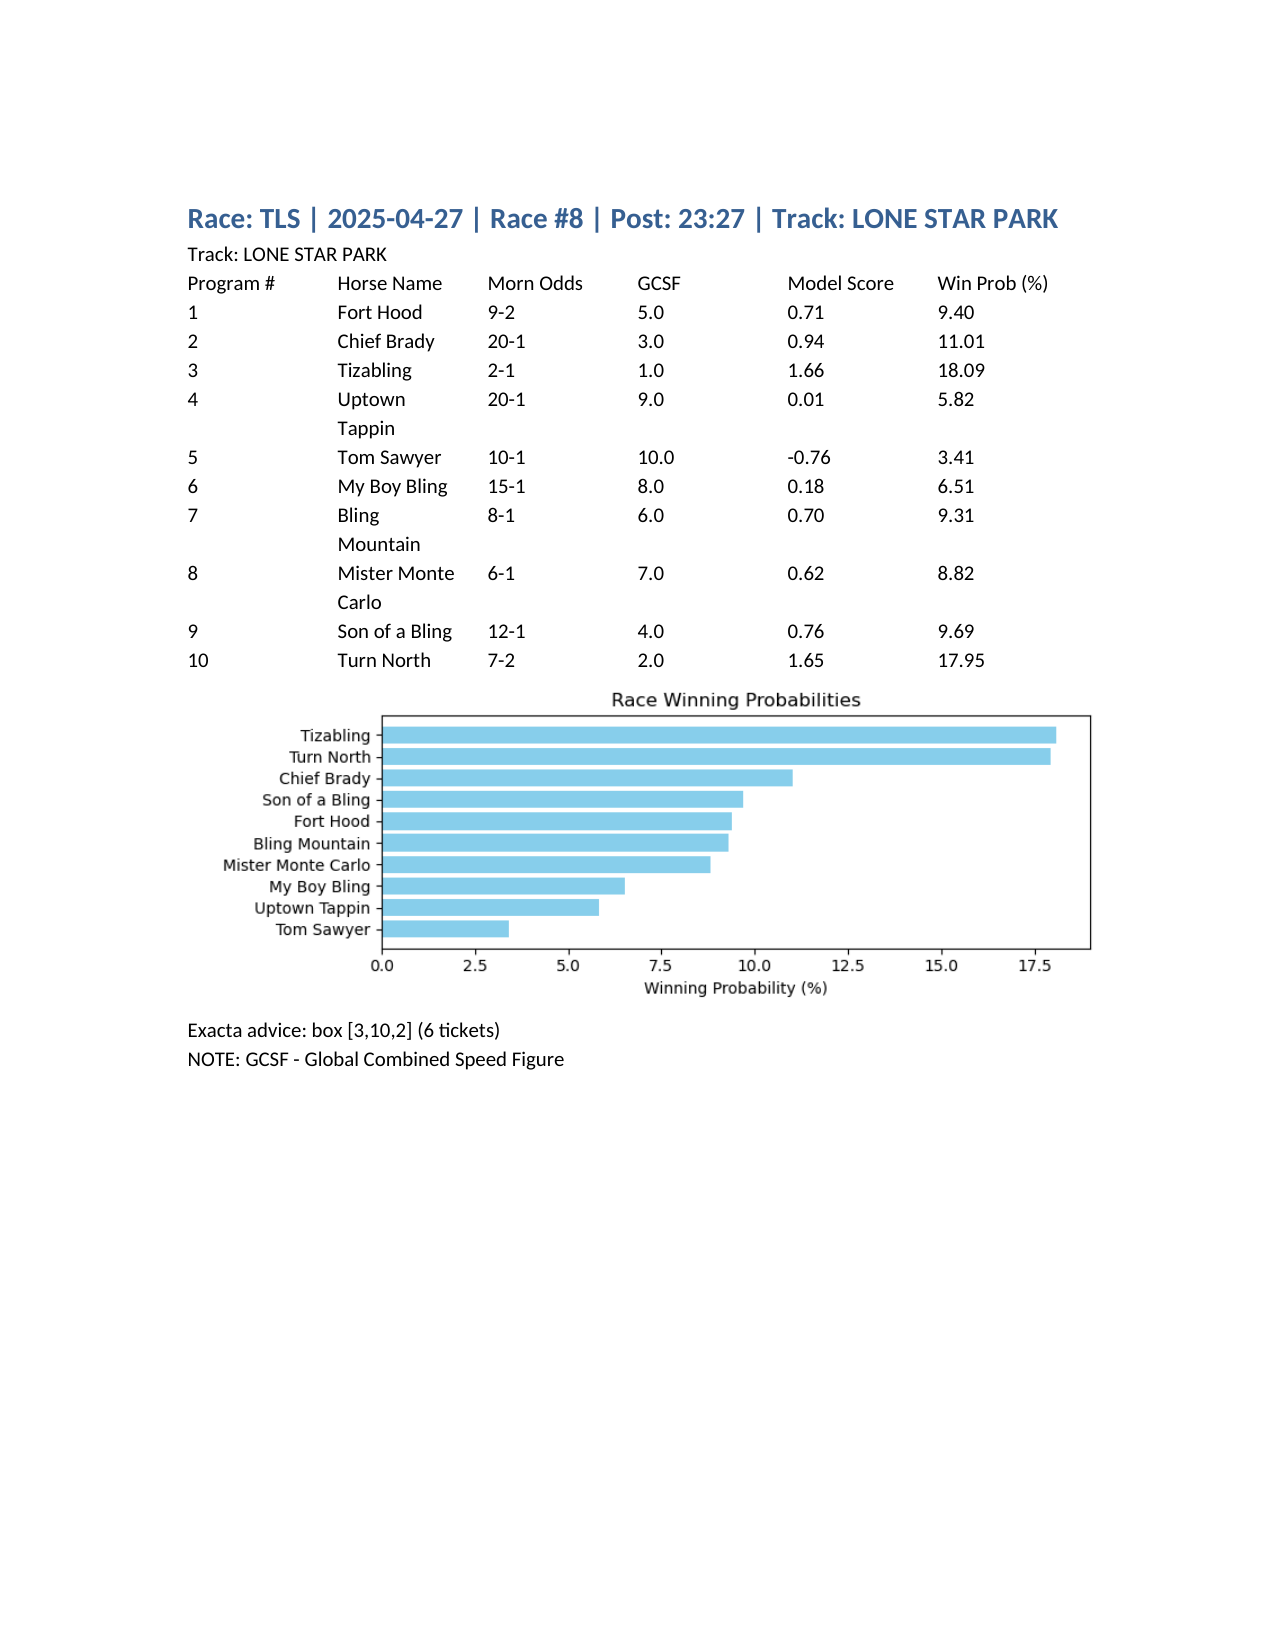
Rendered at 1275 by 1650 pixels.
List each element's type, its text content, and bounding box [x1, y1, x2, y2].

subtitle Race: TLS | 2025-04-27 | Race #8 | Post: 23:27 | Track: LONE STAR PARK [187, 200, 1087, 236]
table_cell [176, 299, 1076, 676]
text NOTE: GCSF - Global Combined Speed Figure [187, 1047, 1087, 1072]
text Exacta advice: box [3,10,2] (6 tickets) [187, 1017, 1087, 1043]
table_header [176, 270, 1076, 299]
text Track: LONE STAR PARK [187, 241, 1087, 266]
picture [206, 676, 1107, 1014]
